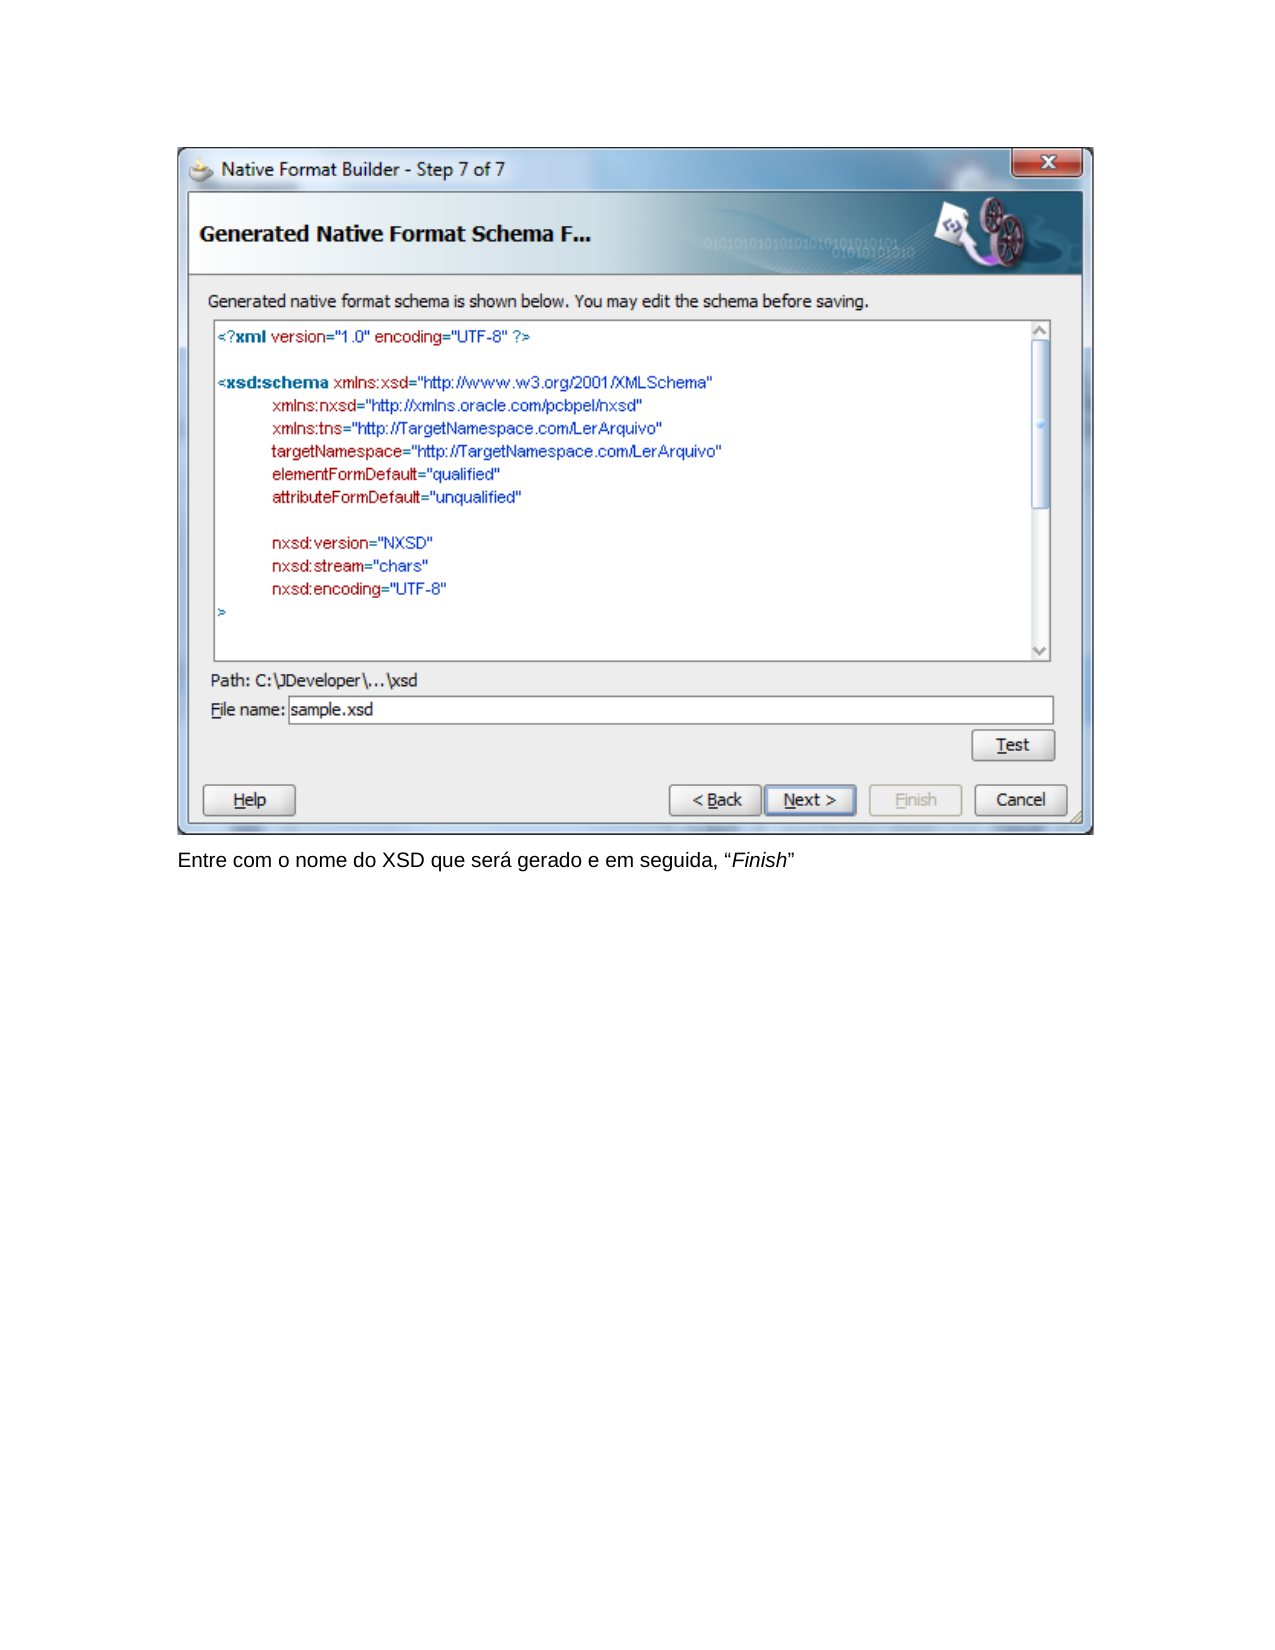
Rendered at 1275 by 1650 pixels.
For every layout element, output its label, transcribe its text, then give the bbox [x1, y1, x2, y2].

text Entre com o nome do XSD que será gerado e em seguida, “Finish” [177, 847, 1093, 871]
picture [177, 147, 1094, 835]
